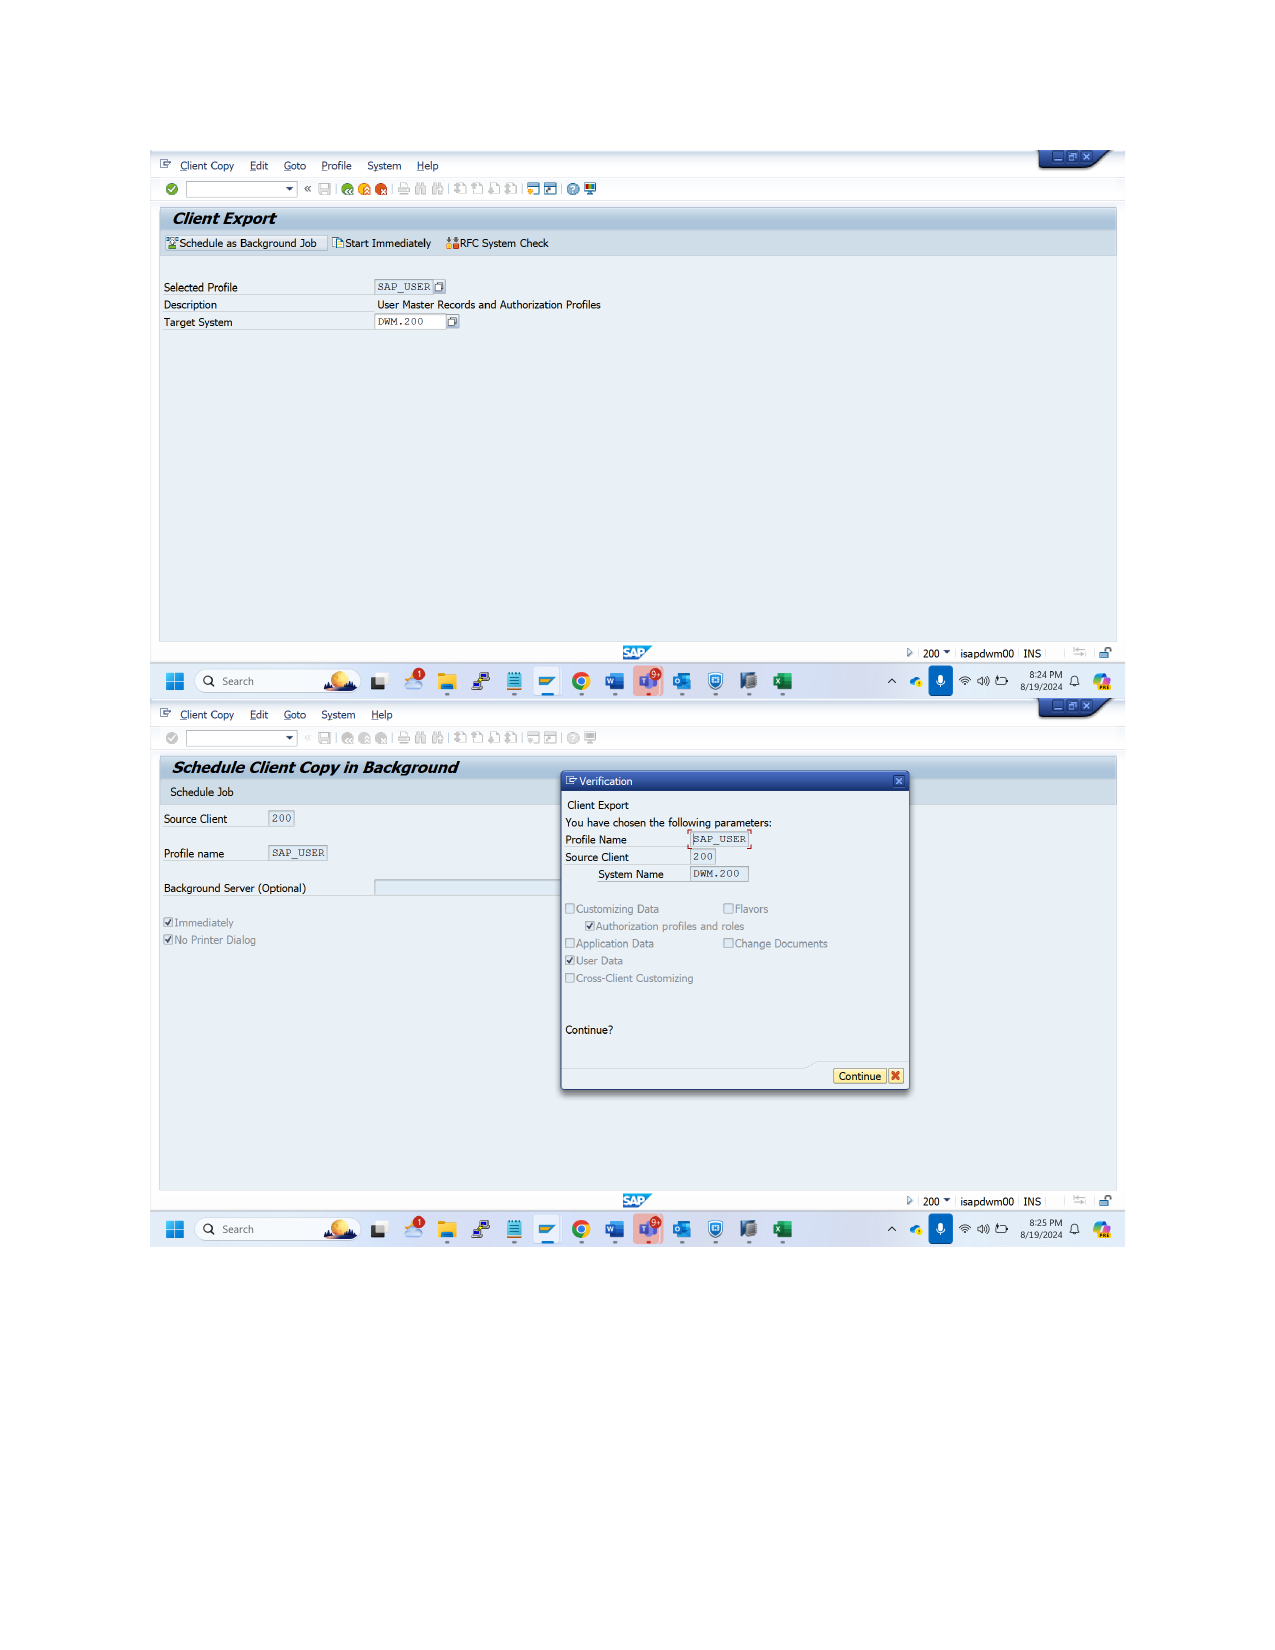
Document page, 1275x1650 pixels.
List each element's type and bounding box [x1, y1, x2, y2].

picture [150, 150, 1125, 1247]
